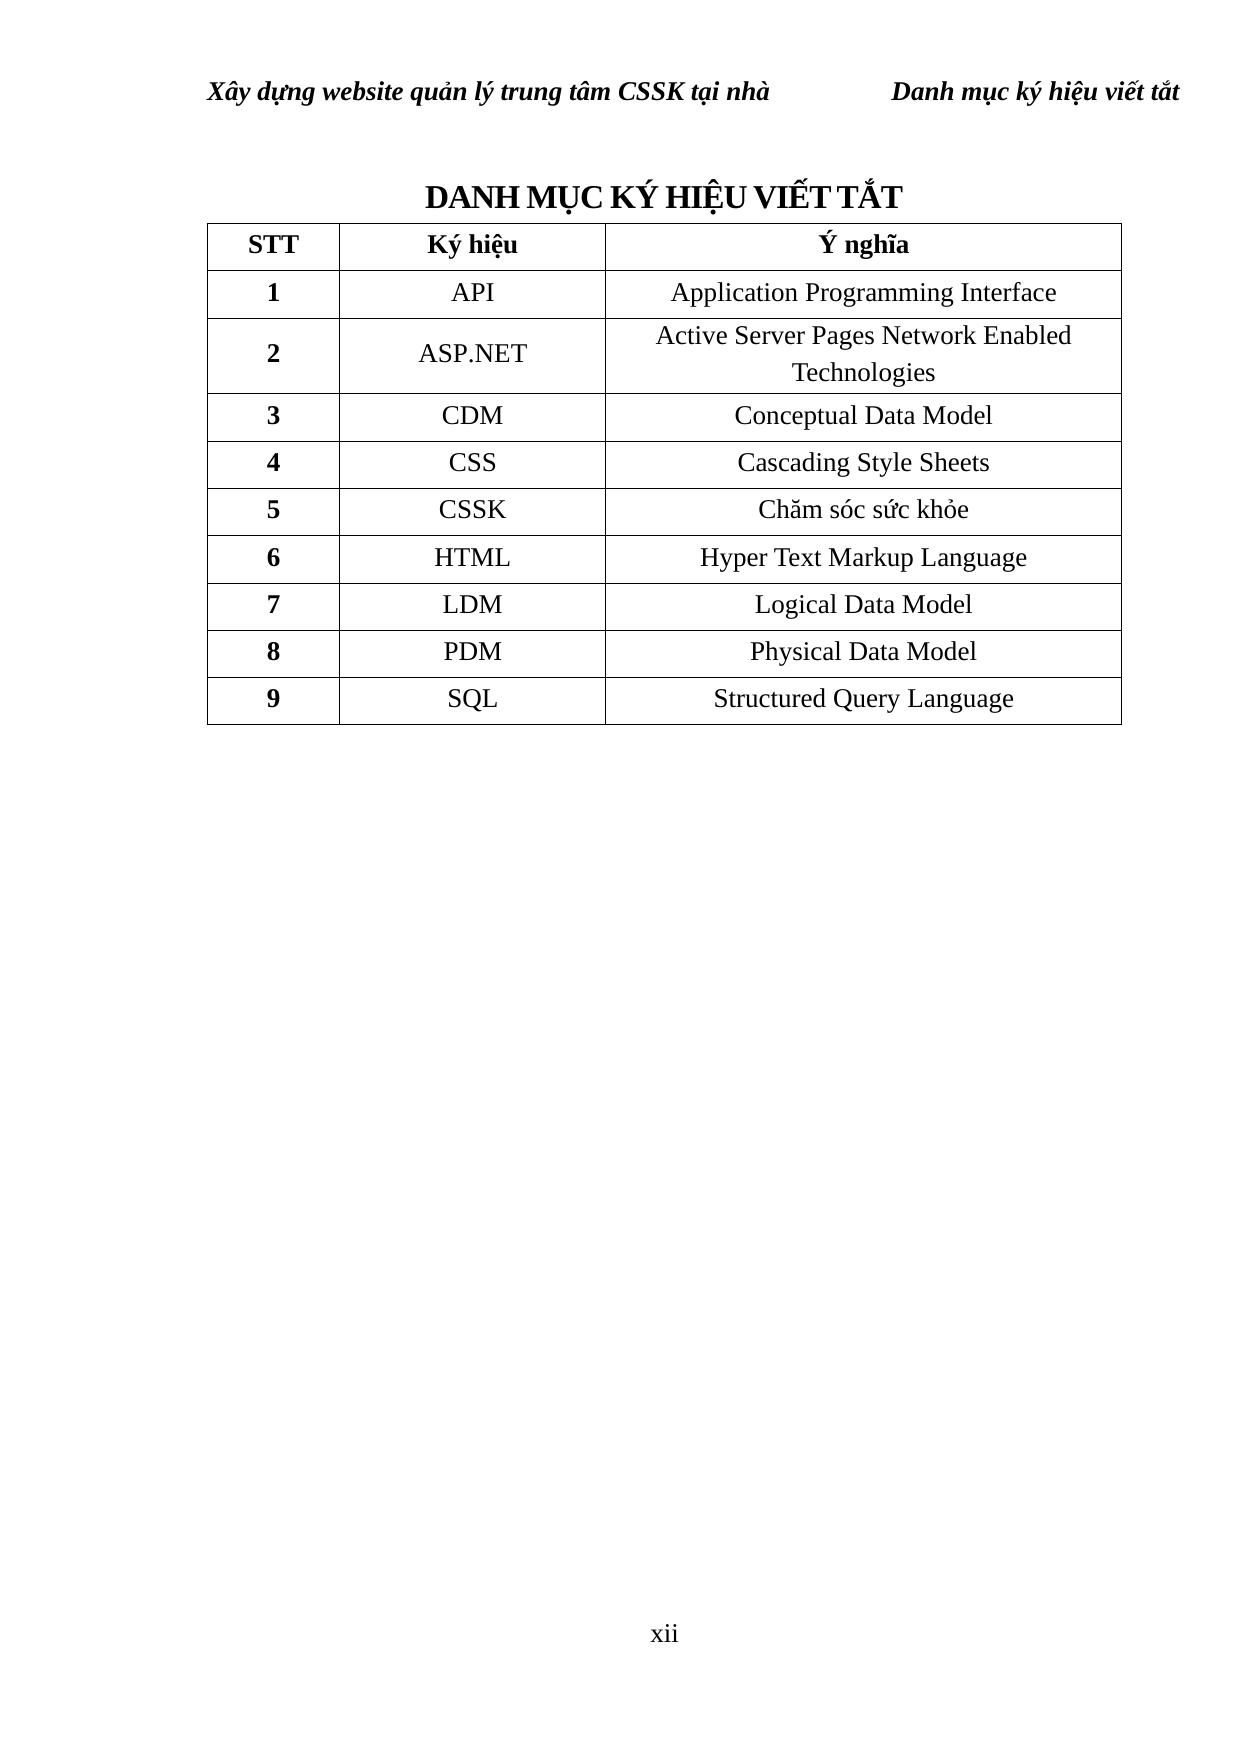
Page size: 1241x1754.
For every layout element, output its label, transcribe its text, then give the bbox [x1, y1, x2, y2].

table_cell 5 [208, 489, 339, 535]
table_cell Physical Data Model [606, 631, 1121, 677]
table_cell API [340, 271, 605, 318]
table_cell Structured Query Language [606, 678, 1121, 724]
table_cell CSSK [340, 489, 605, 535]
table_cell 3 [208, 394, 339, 441]
table_cell 2 [208, 319, 339, 393]
table_cell 4 [208, 442, 339, 488]
table_cell 6 [208, 536, 339, 582]
table_cell Logical Data Model [606, 584, 1121, 630]
table_cell Cascading Style Sheets [606, 442, 1121, 488]
table_cell Hyper Text Markup Language [606, 536, 1121, 582]
table_cell Application Programming Interface [606, 271, 1121, 318]
table_cell SQL [340, 678, 605, 724]
table_cell PDM [340, 631, 605, 677]
table_cell HTML [340, 536, 605, 582]
table_cell 9 [208, 678, 339, 724]
title DANH MỤC KÝ HIỆU VIẾT TẮT [207, 177, 1122, 216]
table_cell 1 [208, 271, 339, 318]
table_header Ý nghĩa [606, 224, 1121, 270]
table_cell Active Server Pages Network Enabled Technologies [606, 319, 1121, 393]
table_header Ký hiệu [340, 224, 605, 270]
table_cell ASP.NET [340, 319, 605, 393]
table_header STT [208, 224, 339, 270]
table_cell 8 [208, 631, 339, 677]
table_cell CSS [340, 442, 605, 488]
table_cell LDM [340, 584, 605, 630]
table_cell CDM [340, 394, 605, 441]
table_cell Chăm sóc sức khỏe [606, 489, 1121, 535]
table_cell Conceptual Data Model [606, 394, 1121, 441]
table_cell 7 [208, 584, 339, 630]
